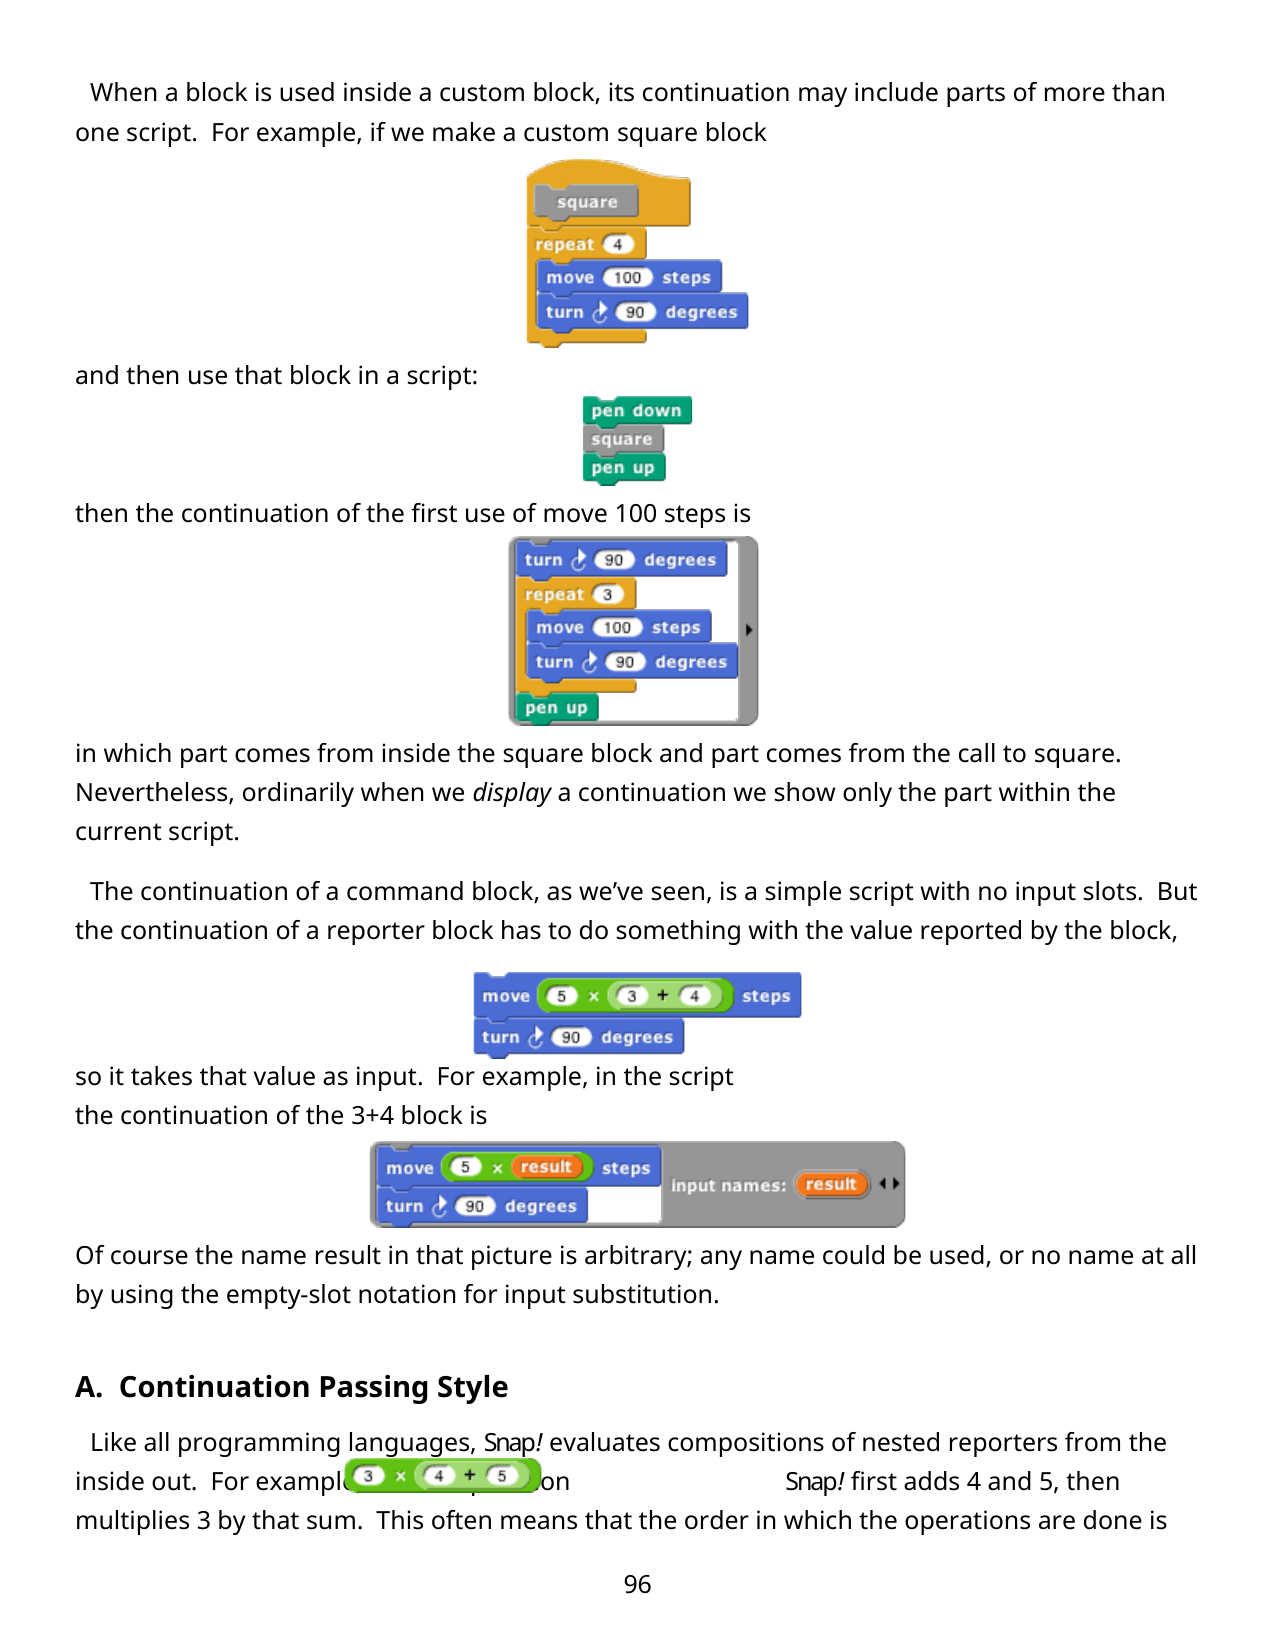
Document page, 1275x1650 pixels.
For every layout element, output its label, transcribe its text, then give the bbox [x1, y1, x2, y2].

picture [582, 396, 693, 486]
text The continuation of a command block, as we’ve seen, is a simple script with no input slots. But the continuation of a reporter block has to do something with the value reported by the block, so it takes that value as input. For example, in the script [75, 874, 1200, 1092]
picture [508, 536, 759, 726]
picture [526, 159, 749, 348]
picture [473, 972, 802, 1059]
picture [344, 1458, 542, 1493]
text then the continuation of the first use of move 100 steps is [75, 397, 1200, 530]
text When a block is used inside a custom block, its continuation may include parts of more than one script. For example, if we make a custom square block [75, 75, 1200, 148]
picture [369, 1141, 906, 1228]
subtitle Continuation Passing Style [75, 1366, 1200, 1406]
text the continuation of the 3+4 block is [75, 1098, 1200, 1132]
text Of course the name result in that picture is arbitrary; any name could be used, or no name at all by using the empty-slot notation for input substitution. [75, 1137, 1200, 1311]
text in which part comes from inside the square block and part comes from the call to square. Nevertheless, ordinarily when we display a continuation we show only the part within the current script. [75, 535, 1200, 848]
text and then use that block in a script: [75, 153, 1200, 391]
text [75, 1424, 1200, 1537]
